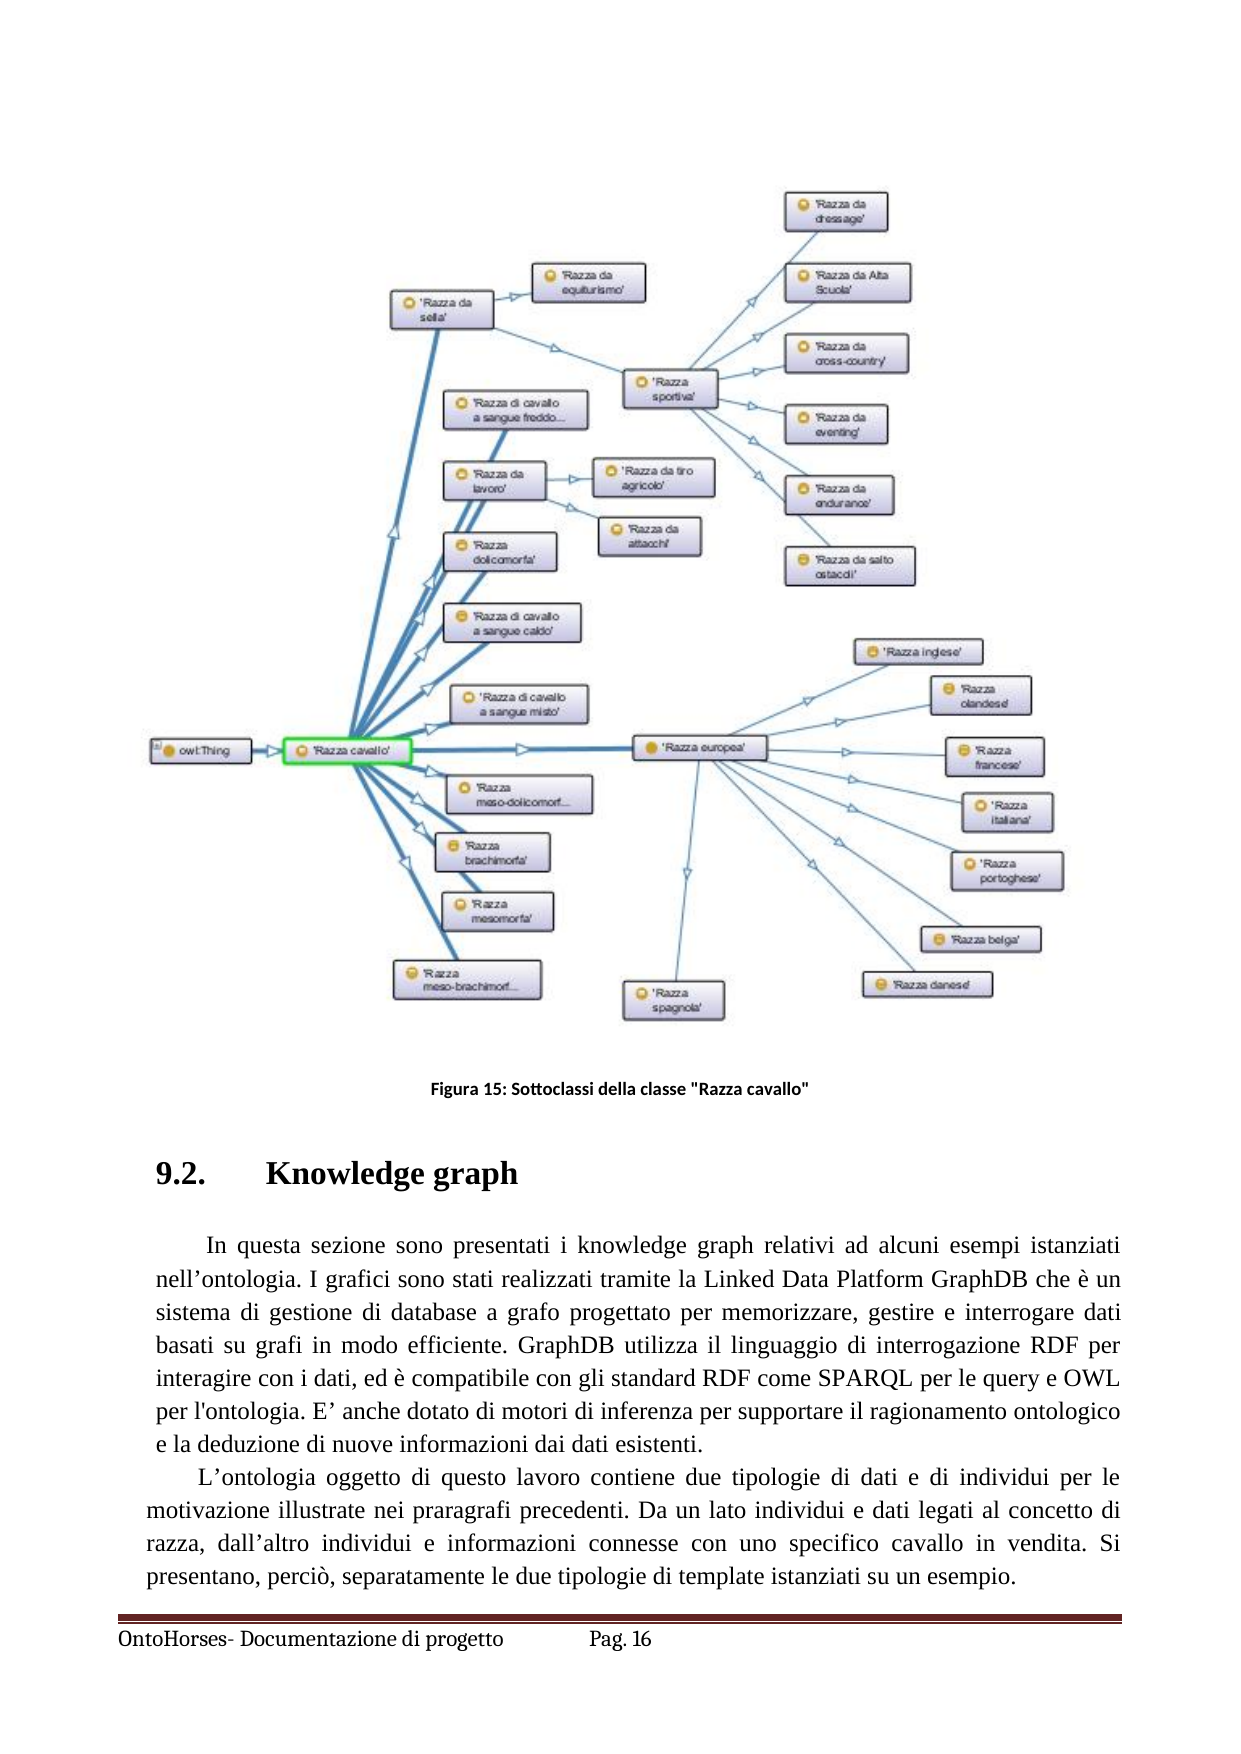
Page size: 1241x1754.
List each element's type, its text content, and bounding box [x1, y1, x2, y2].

list Knowledge graph [156, 1153, 1122, 1192]
list In questa sezione sono presentati i knowledge graph relativi ad alcuni esempi istanziati nell’ontologia. I grafici sono stati realizzati tramite la Linked Data Platform GraphDB che è un sistema di gestione di database a grafo progettato per memorizzare, gestire e interrogare dati basati su grafi in modo efficiente. GraphDB utilizza il linguaggio di interrogazione RDF per interagire con i dati, ed è compatibile con gli standard RDF come SPARQL per le query e OWL per l'ontologia. E’ anche dotato di motori di inferenza per supportare il ragionamento ontologico e la deduzione di nuove informazioni dai dati esistenti. [156, 1231, 1122, 1457]
picture [118, 147, 1109, 1048]
text Figura 15: Sottoclassi della classe "Razza cavallo" [118, 1077, 1122, 1100]
list L’ontologia oggetto di questo lavoro contiene due tipologie di dati e di individui per le motivazione illustrate nei praragrafi precedenti. Da un lato individui e dati legati al concetto di razza, dall’altro individui e informazioni connesse con uno specifico cavallo in vendita. Si presentano, perciò, separatamente le due tipologie di template istanziati su un esempio. [146, 1462, 1122, 1589]
